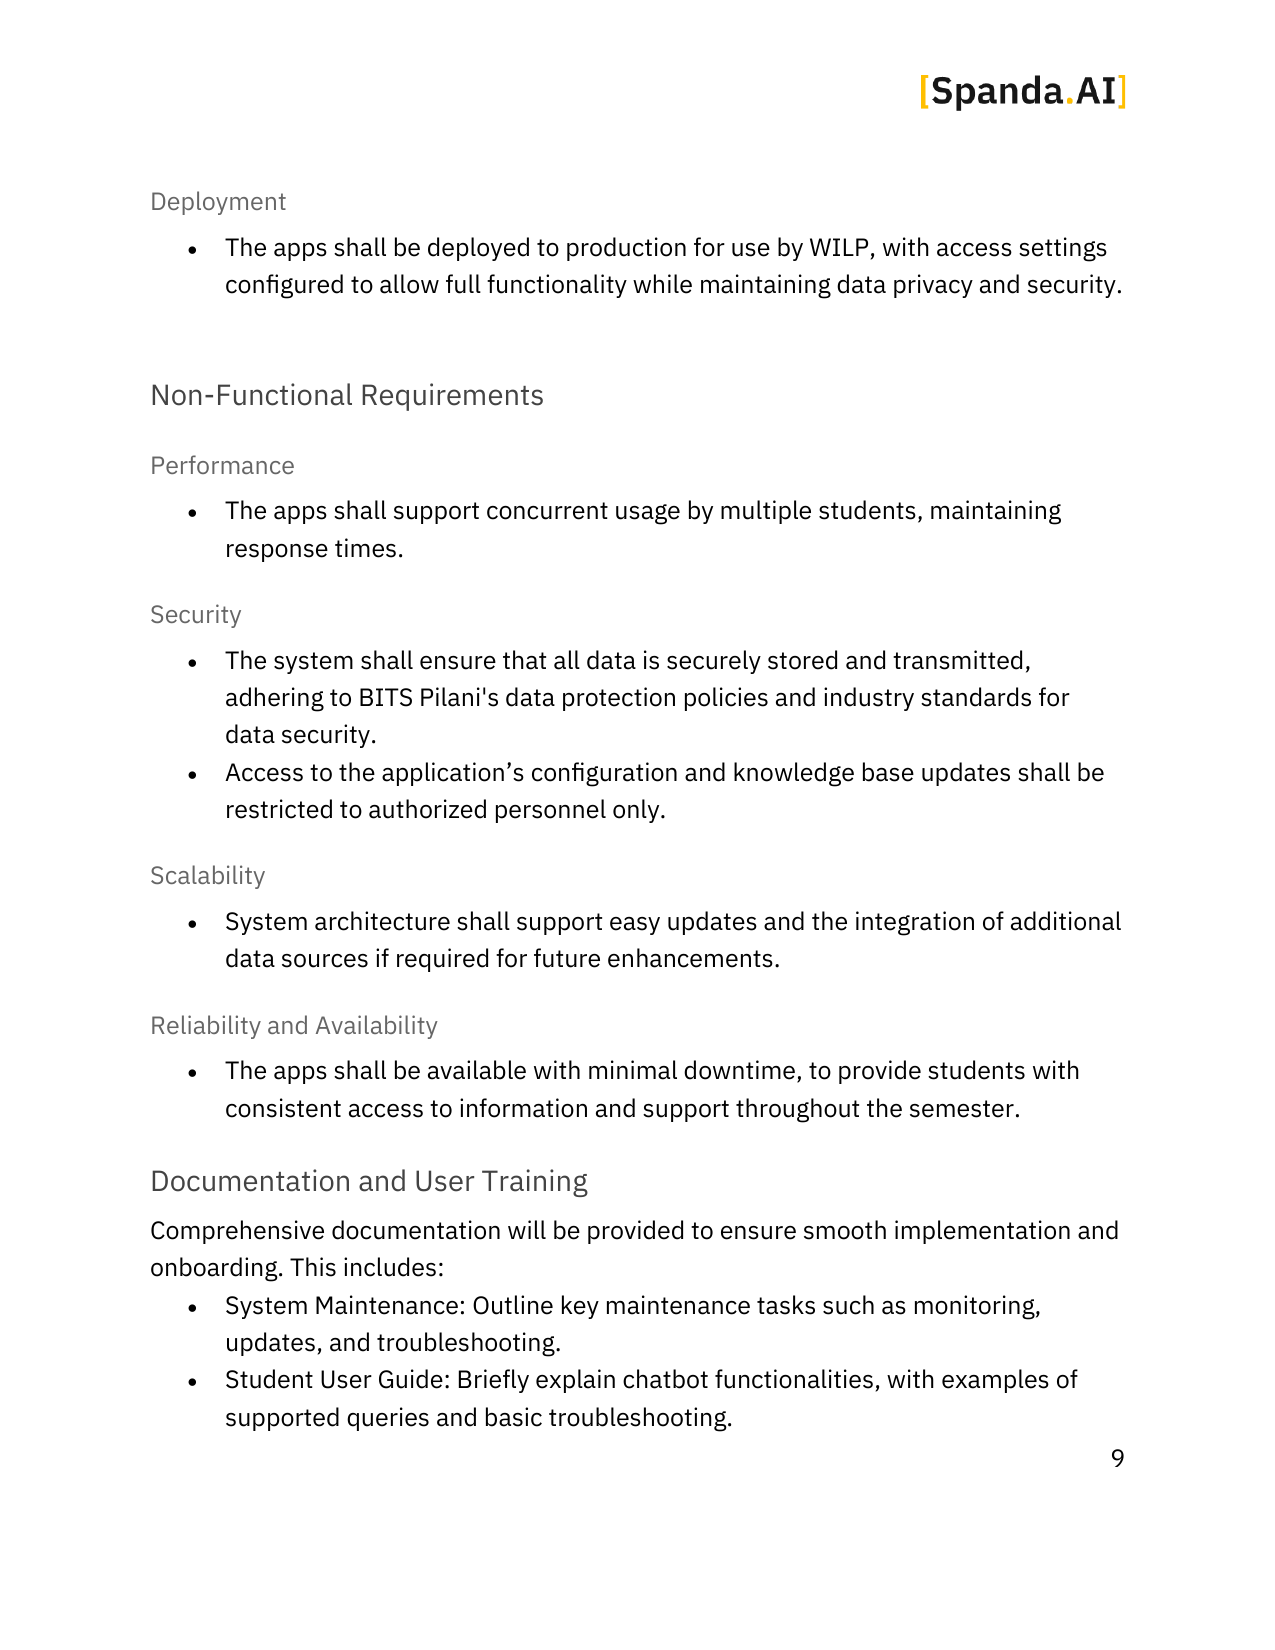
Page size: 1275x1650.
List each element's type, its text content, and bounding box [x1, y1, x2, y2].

subtitle Security [150, 598, 1125, 630]
list The apps shall support concurrent usage by multiple students, maintaining response times. [187, 494, 1125, 564]
list Access to the application’s configuration and knowledge base updates shall be restricted to authorized personnel only. [187, 755, 1125, 825]
list The apps shall be available with minimal downtime, to provide students with consistent access to information and support throughout the semester. [187, 1054, 1125, 1124]
subtitle Scalability [150, 859, 1125, 892]
text Comprehensive documentation will be provided to ensure smooth implementation and onboarding. This includes: [150, 1214, 1125, 1284]
subtitle Reliability and Availability [150, 1008, 1125, 1041]
subtitle Non-Functional Requirements [150, 376, 1125, 414]
list System architecture shall support easy updates and the integration of additional data sources if required for future enhancements. [187, 905, 1125, 974]
subtitle Deployment [150, 185, 1125, 217]
subtitle Performance [150, 448, 1125, 481]
list System Maintenance: Outline key maintenance tasks such as monitoring, updates, and troubleshooting. [187, 1288, 1125, 1358]
list The apps shall be deployed to production for use by WILP, with access settings configured to allow full functionality while maintaining data privacy and security. [187, 231, 1125, 300]
picture [921, 75, 1125, 111]
list The system shall ensure that all data is securely stored and transmitted, adhering to BITS Pilani's data protection policies and industry standards for data security. [187, 643, 1125, 751]
list Student User Guide: Briefly explain chatbot functionalities, with examples of supported queries and basic troubleshooting. [187, 1363, 1125, 1433]
subtitle Documentation and User Training [150, 1162, 1125, 1200]
